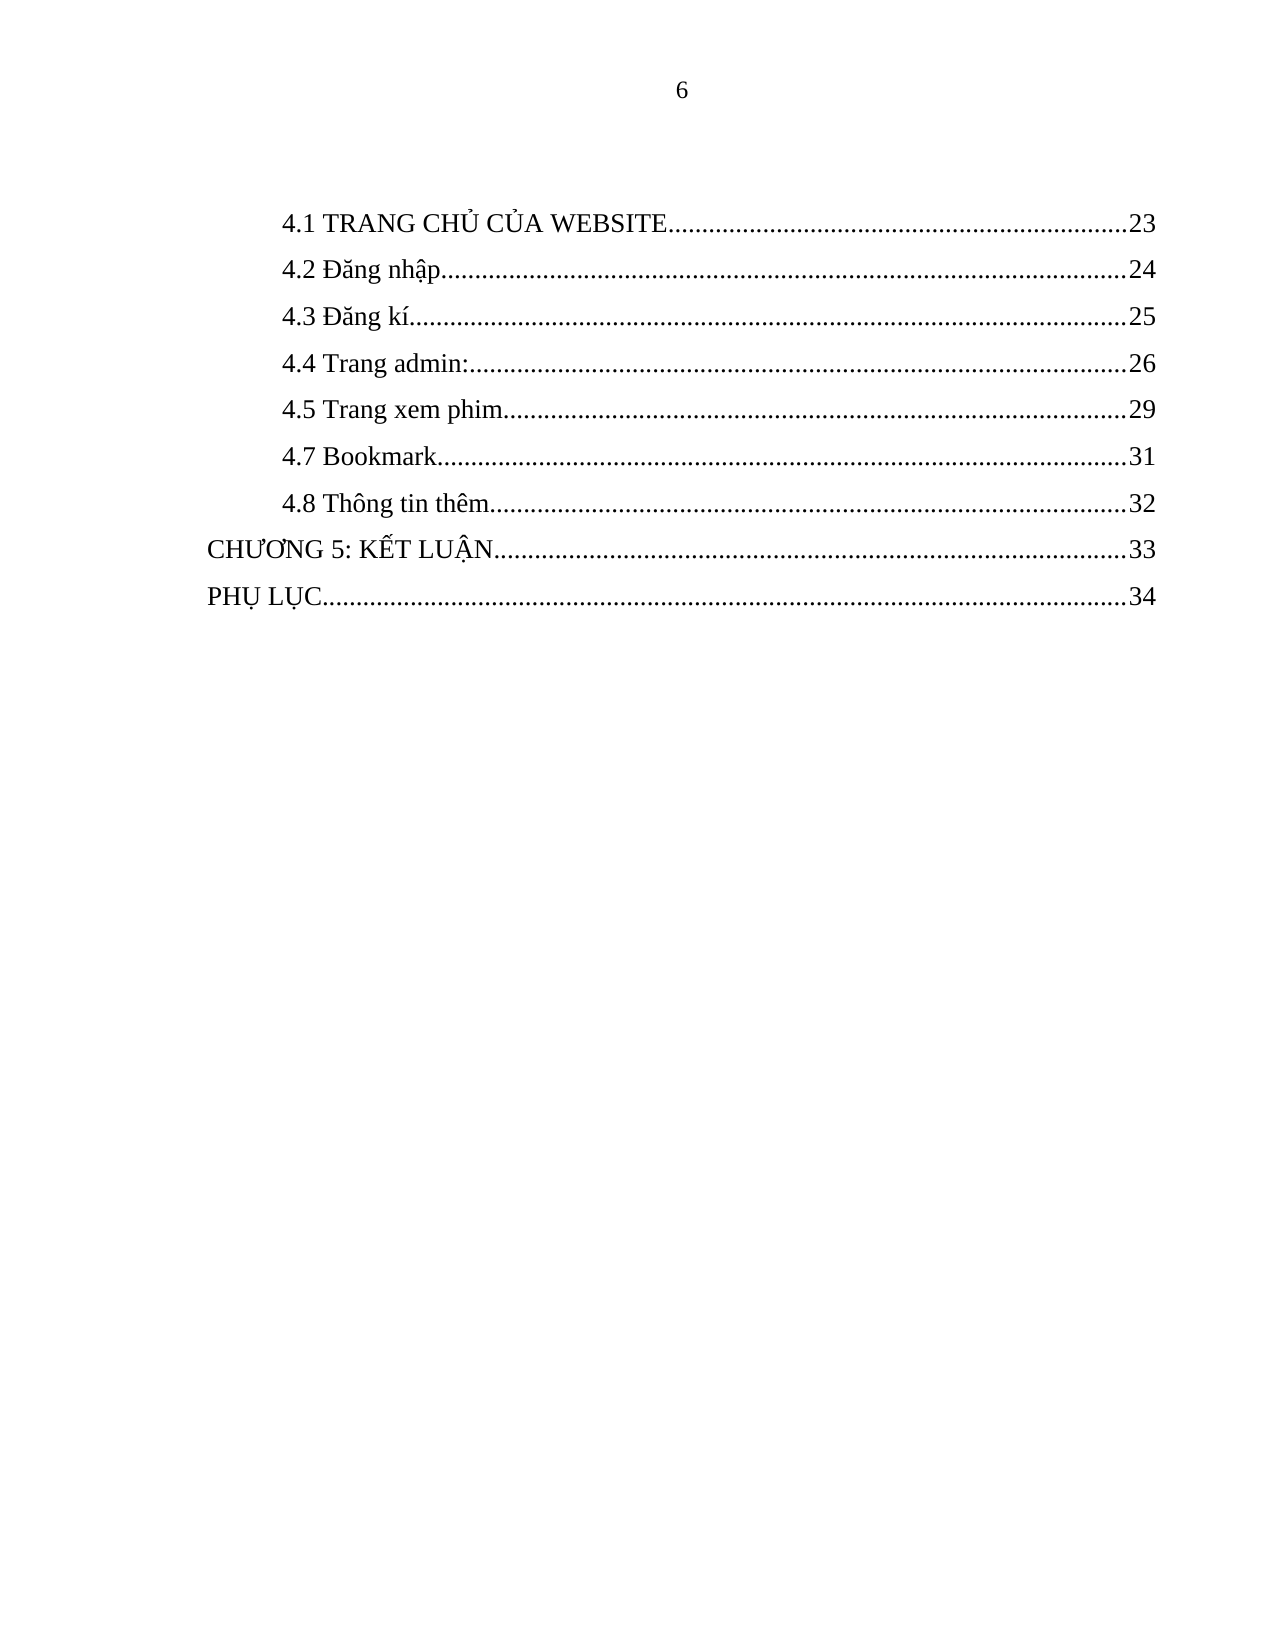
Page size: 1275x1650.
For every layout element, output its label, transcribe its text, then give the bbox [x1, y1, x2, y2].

text 4.3 Đăng kí 25 [282, 300, 1157, 331]
text 4.7 Bookmark 31 [282, 440, 1157, 471]
text 4.8 Thông tin thêm 32 [282, 487, 1157, 518]
text PHỤ LỤC 34 [207, 580, 1157, 611]
text 4.2 Đăng nhập 24 [282, 253, 1157, 284]
text 4.5 Trang xem phim 29 [282, 393, 1157, 424]
text 4.1 TRANG CHỦ CỦA WEBSITE 23 [282, 207, 1157, 238]
text CHƯƠNG 5: KẾT LUẬN 33 [207, 533, 1157, 564]
text 4.4 Trang admin: 26 [282, 347, 1157, 378]
